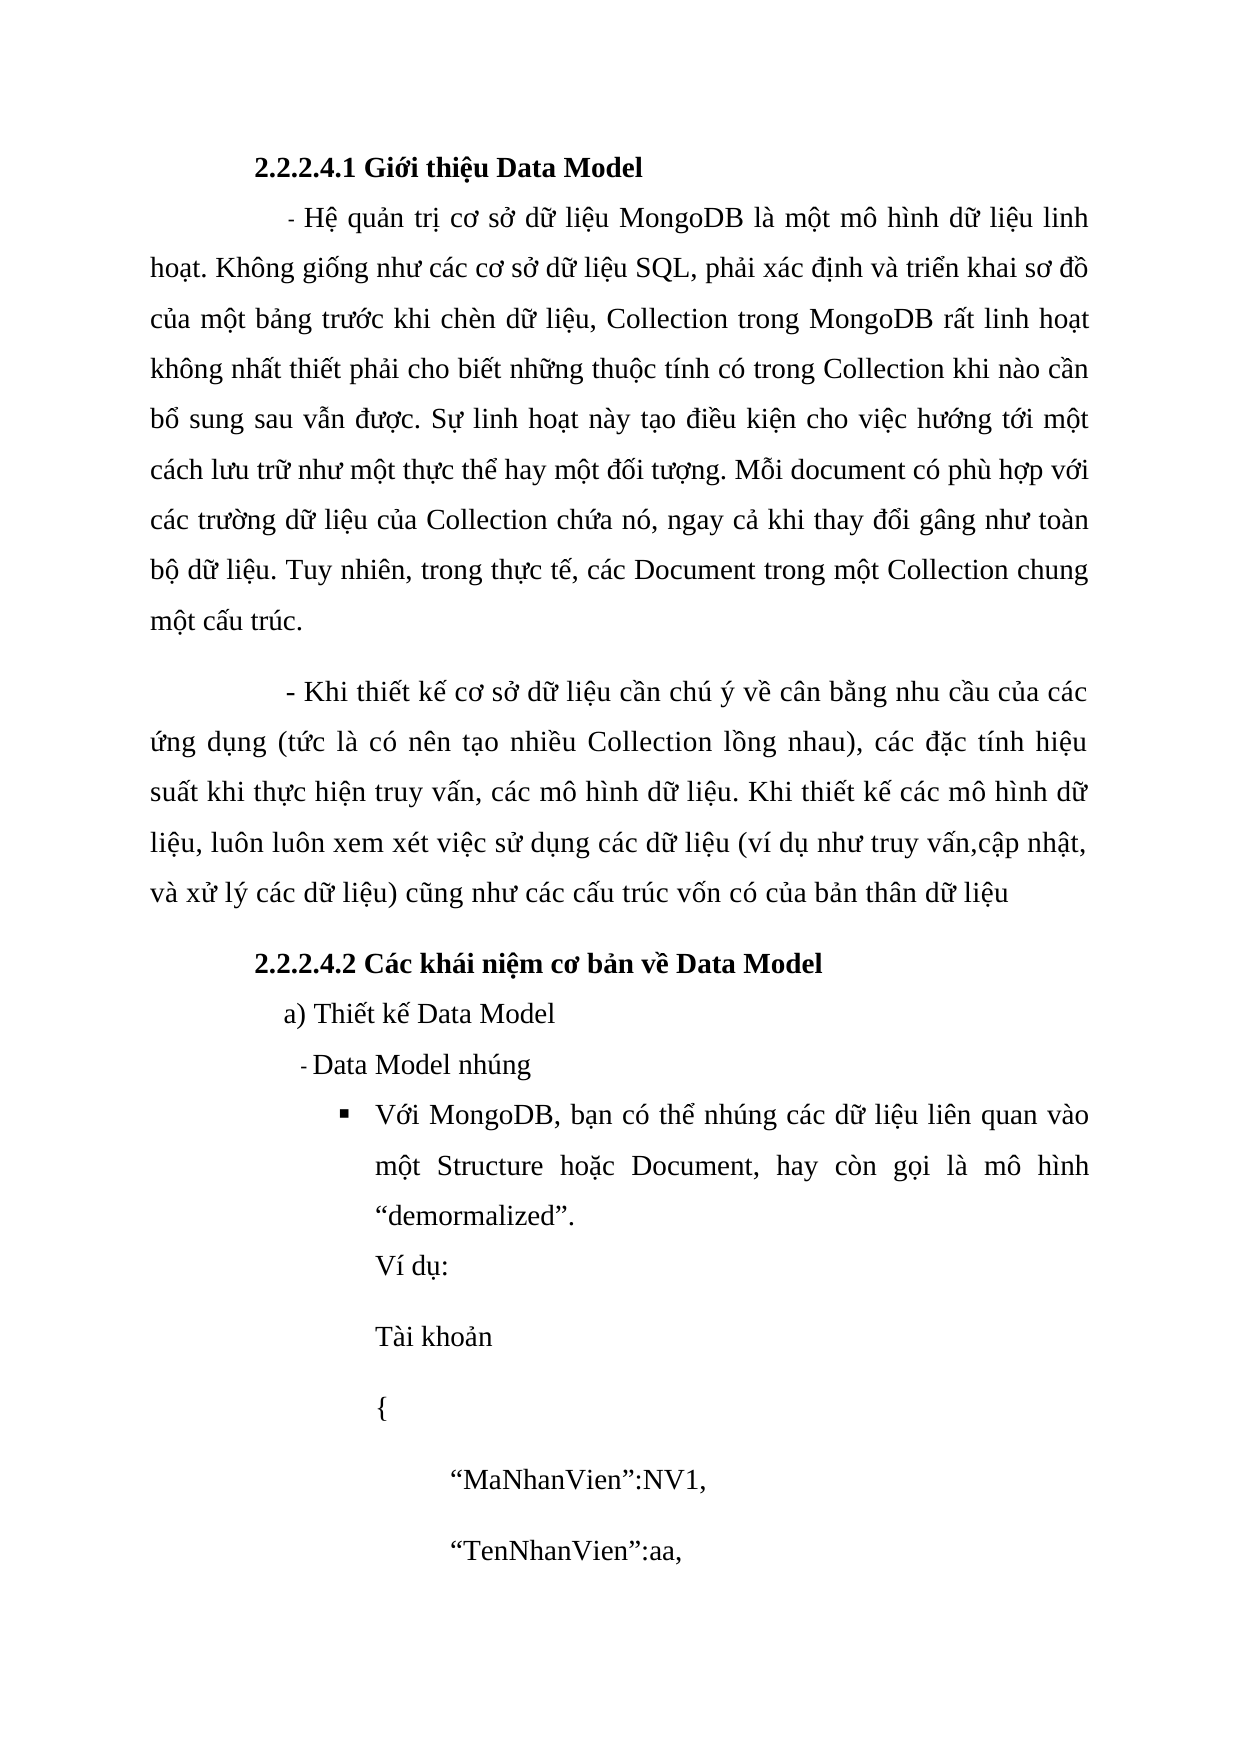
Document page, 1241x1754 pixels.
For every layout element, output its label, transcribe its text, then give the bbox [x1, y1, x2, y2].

text Tài khoản [150, 1319, 1090, 1353]
list - Data Model nhúng [225, 1047, 1090, 1081]
list Với MongoDB, bạn có thể nhúng các dữ liệu liên quan vào một Structure hoặc Document, hay còn gọi là mô hình “demormalized”. [337, 1097, 1090, 1232]
text 2.2.2.4.1 Giới thiệu Data Model [189, 150, 1090, 183]
text - Hệ quản trị cơ sở dữ liệu MongoDB là một mô hình dữ liệu linh hoạt. Không giống như các cơ sở dữ liệu SQL, phải xác định và triển khai sơ đồ của một bảng trước khi chèn dữ liệu, Collection trong MongoDB rất linh hoạt không nhất thiết phải cho biết những thuộc tính có trong Collection khi nào cần bổ sung sau vẫn được. Sự linh hoạt này tạo điều kiện cho việc hướng tới một cách lưu trữ như một thực thể hay một đối tượng. Mỗi document có phù hợp với các trường dữ liệu của Collection chứa nó, ngay cả khi thay đổi gâng như toàn bộ dữ liệu. Tuy nhiên, trong thực tế, các Document trong một Collection chung một cấu trúc. [150, 200, 1090, 636]
text { [150, 1391, 1090, 1424]
text 2.2.2.4.2 Các khái niệm cơ bản về Data Model [189, 946, 1090, 980]
list Ví dụ: [150, 1248, 1090, 1282]
text “MaNhanVien”:NV1, [150, 1462, 1090, 1495]
text “TenNhanVien”:aa, [150, 1533, 1090, 1566]
text a) Thiết kế Data Model [189, 997, 1090, 1030]
text - Khi thiết kế cơ sở dữ liệu cần chú ý về cân bằng nhu cầu của các ứng dụng (tức là có nên tạo nhiều Collection lồng nhau), các đặc tính hiệu suất khi thực hiện truy vấn, các mô hình dữ liệu. Khi thiết kế các mô hình dữ liệu, luôn luôn xem xét việc sử dụng các dữ liệu (ví dụ như truy vấn,cập nhật, và xử lý các dữ liệu) cũng như các cấu trúc vốn có của bản thân dữ liệu [150, 674, 1090, 909]
